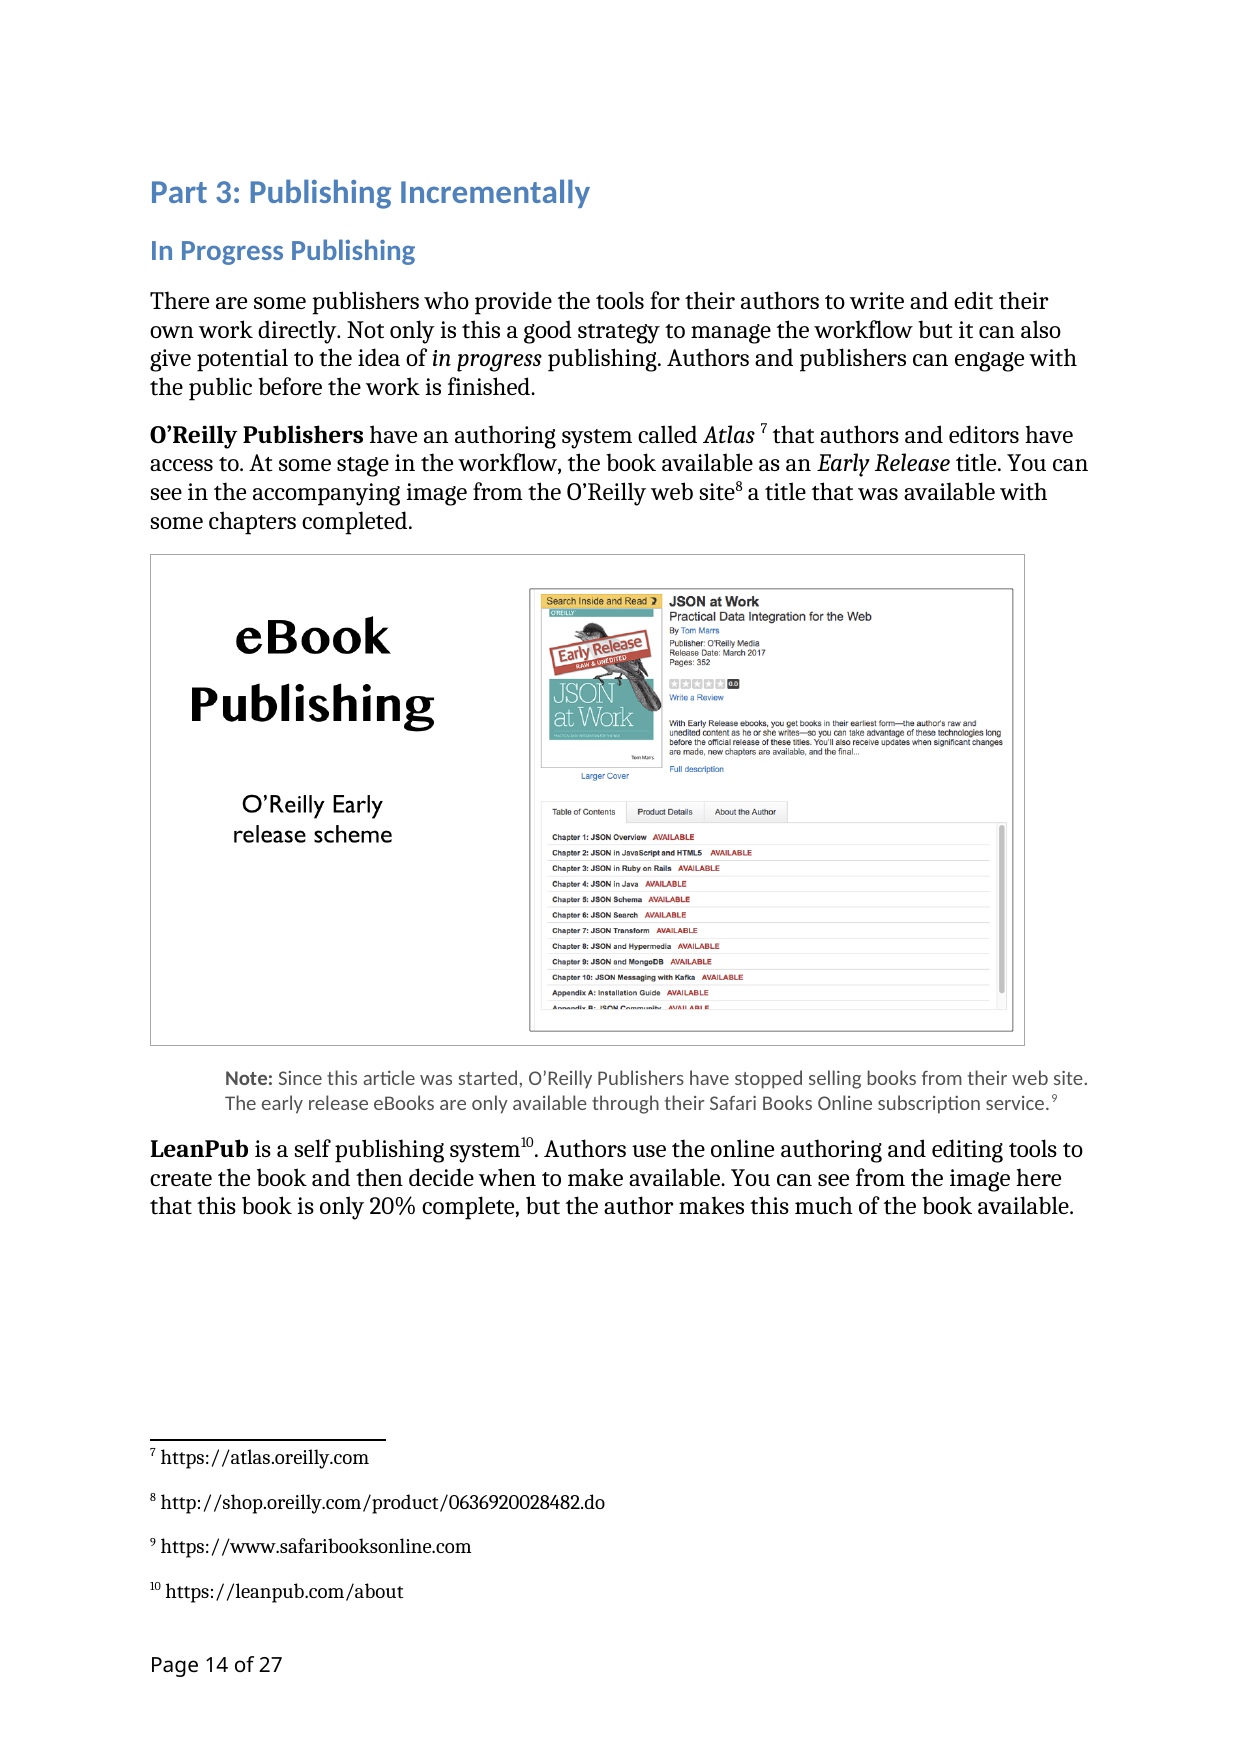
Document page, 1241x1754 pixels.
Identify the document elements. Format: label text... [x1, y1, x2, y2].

picture [151, 555, 1024, 1045]
text O’Reilly Publishers have an authoring system called Atlas that authors and editors have access to. At some stage in the workflow, the book available as an Early Release title. You can see in the accompanying image from the O’Reilly web site a title that was available with some chapters completed. [150, 421, 1090, 536]
subtitle In Progress Publishing [150, 232, 1090, 268]
subtitle Part 3: Publishing Incrementally [150, 171, 1090, 212]
text There are some publishers who provide the tools for their authors to write and edit their own work directly. Not only is this a good strategy to manage the workflow but it can also give potential to the idea of in progress publishing. Authors and publishers can engage with the public before the work is finished. [150, 287, 1090, 402]
text LeanPub is a self publishing system. Authors use the online authoring and editing tools to create the book and then decide when to make available. You can see from the image here that this book is only 20% complete, but the author makes this much of the book available. [150, 1135, 1090, 1221]
text Note: Since this article was started, O’Reilly Publishers have stopped selling books from their web site. The early release eBooks are only available through their Safari Books Online subscription service. [225, 1065, 1090, 1116]
